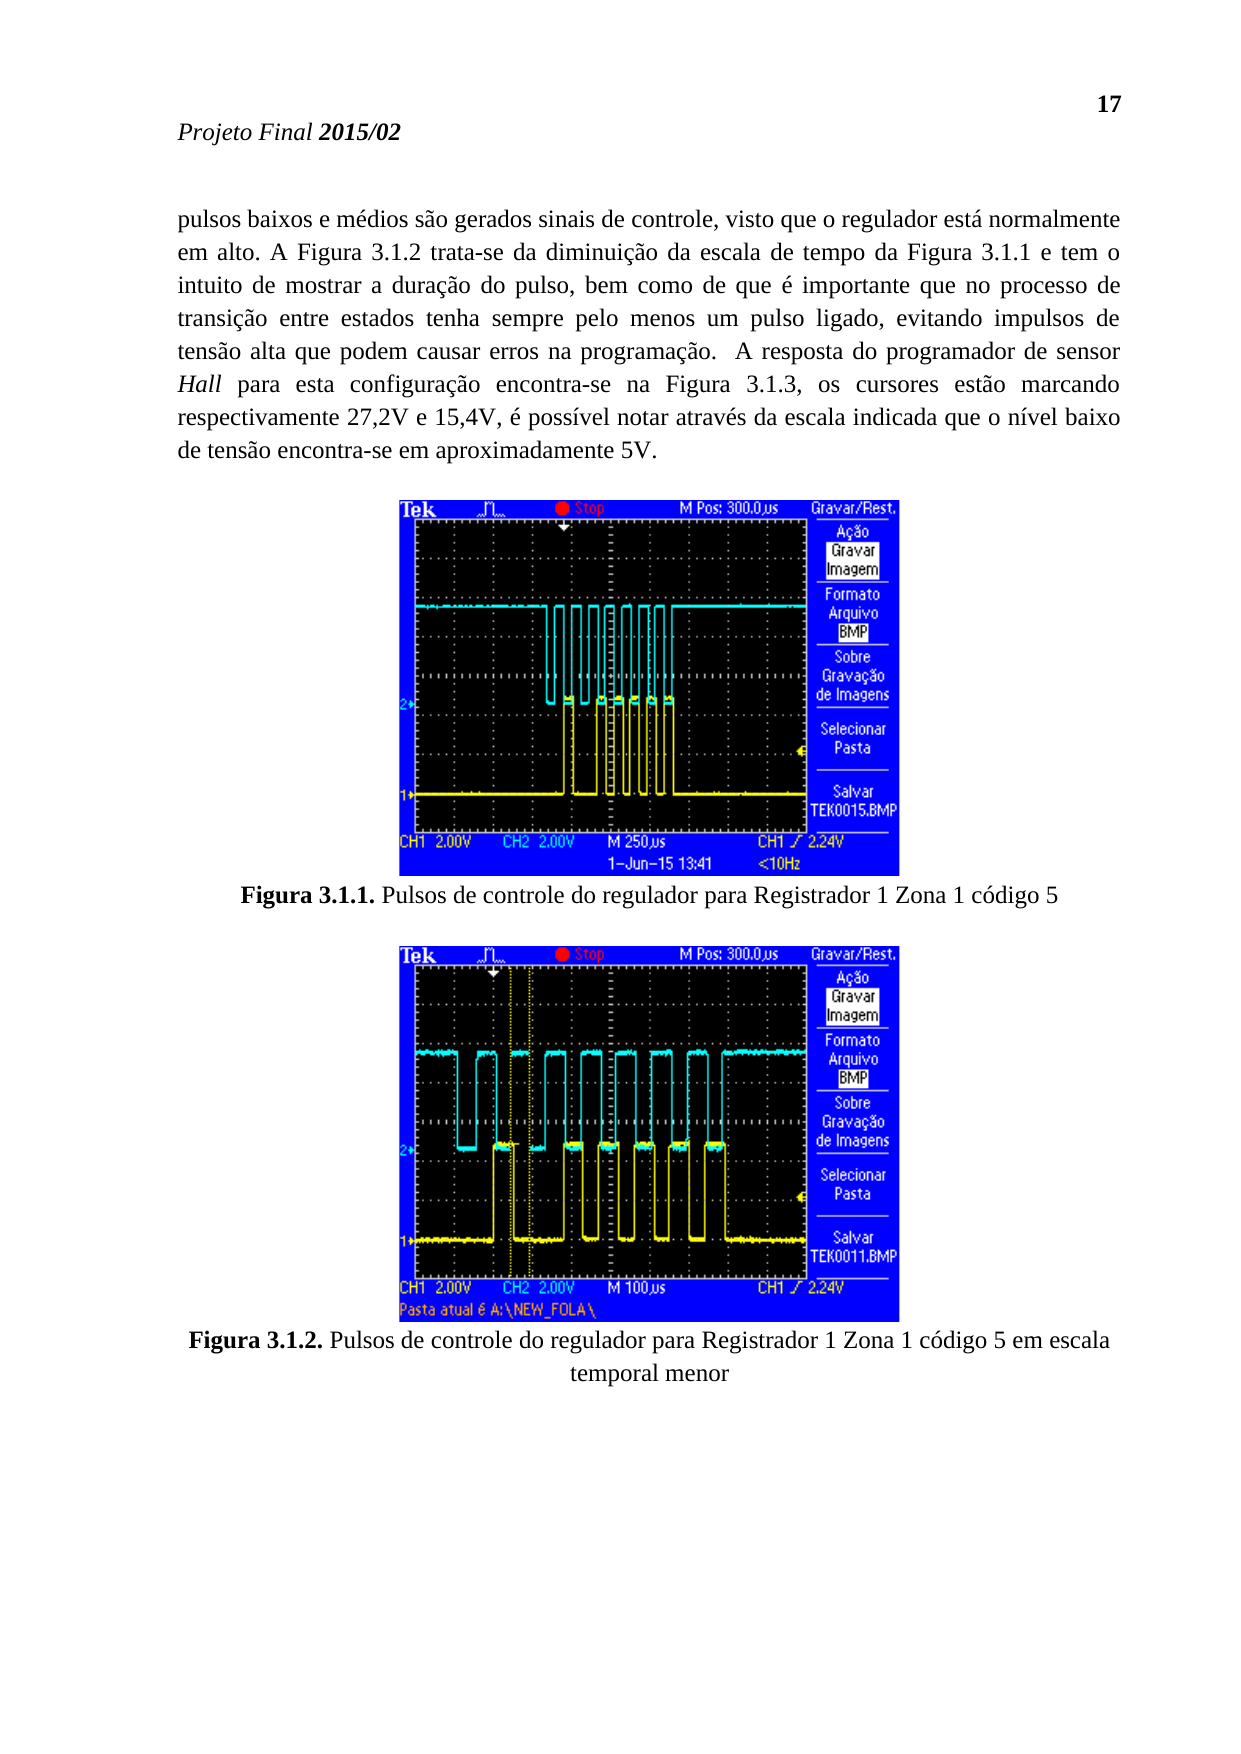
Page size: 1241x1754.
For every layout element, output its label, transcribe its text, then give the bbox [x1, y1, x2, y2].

picture [399, 500, 900, 876]
text Figura 3.1.2. Pulsos de controle do regulador para Registrador 1 Zona 1 código 5 em escala temporal menor [177, 1325, 1121, 1387]
picture [399, 946, 900, 1322]
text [177, 204, 1121, 463]
text Figura 3.1.1. Pulsos de controle do regulador para Registrador 1 Zona 1 código 5 [177, 880, 1121, 909]
